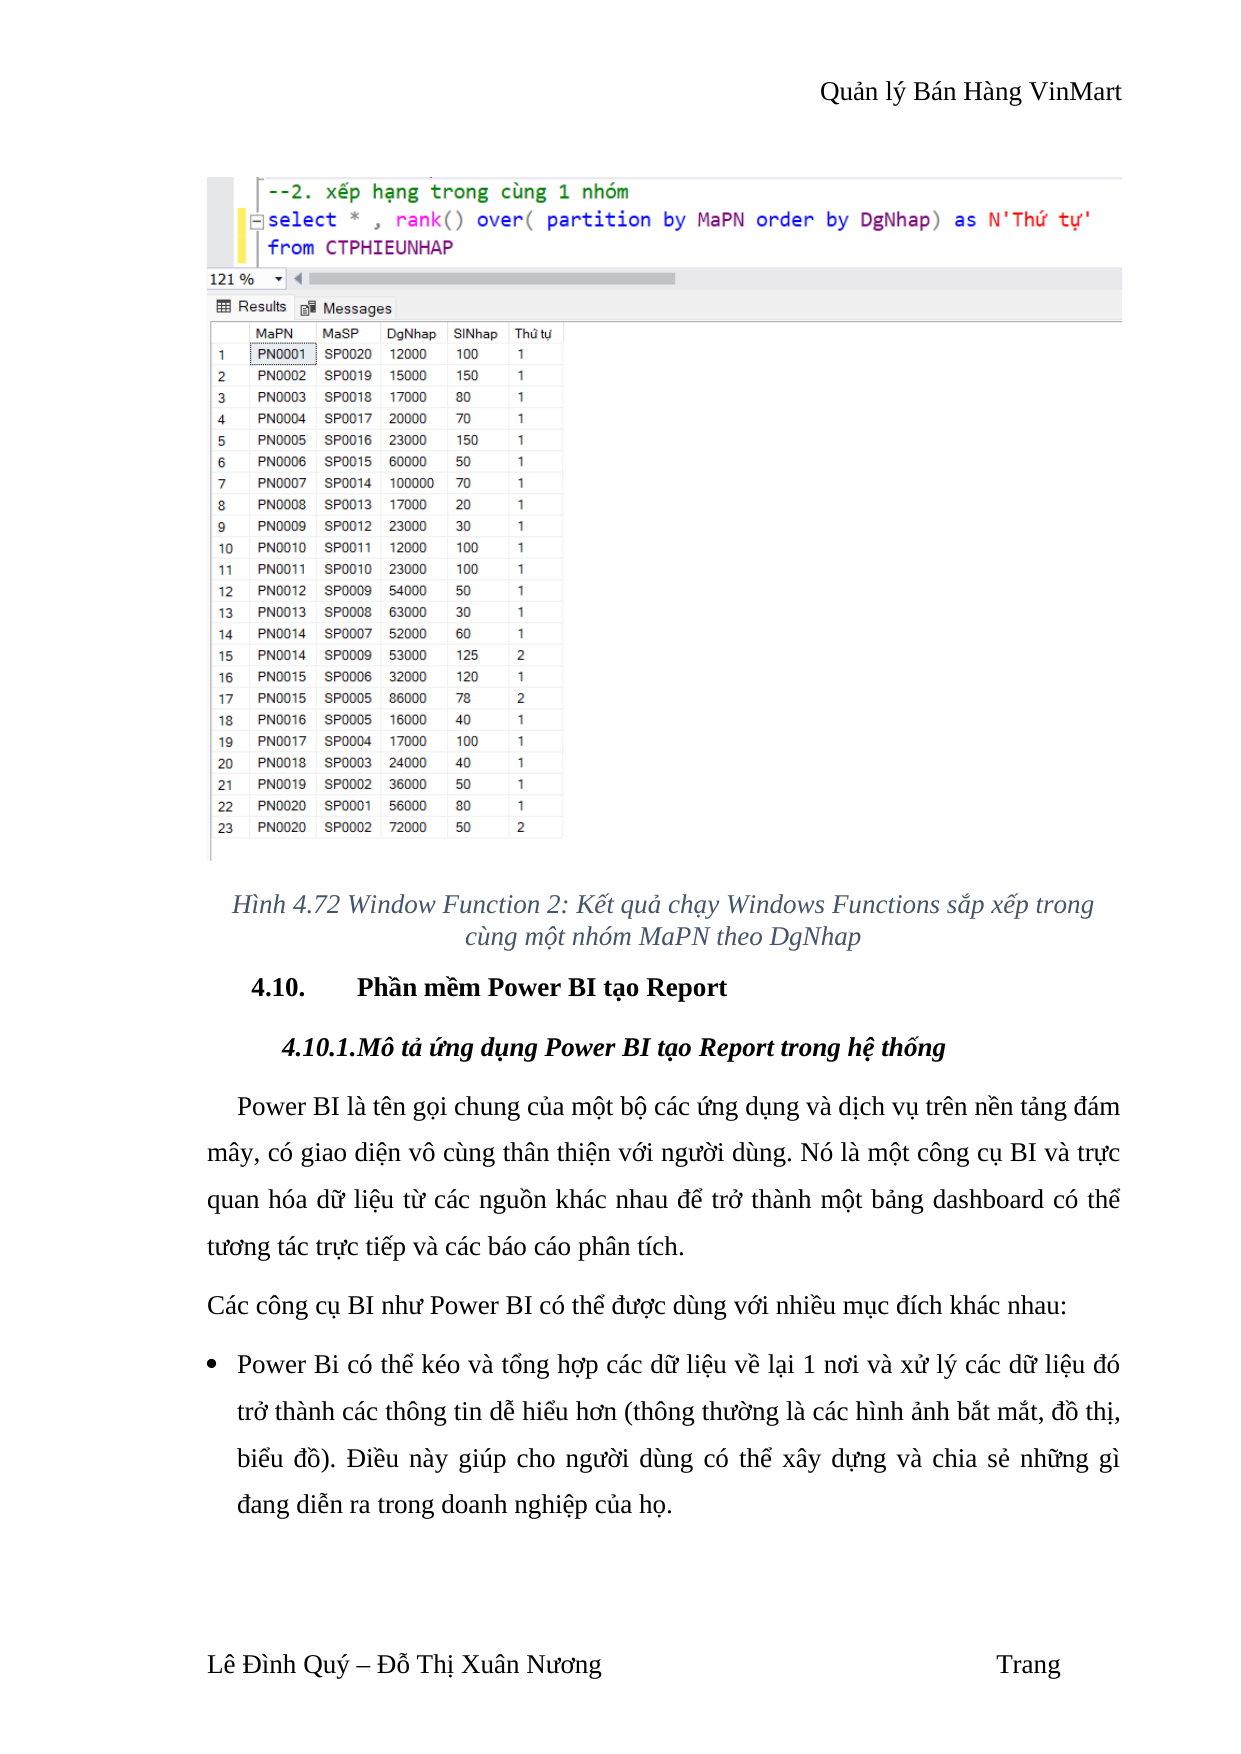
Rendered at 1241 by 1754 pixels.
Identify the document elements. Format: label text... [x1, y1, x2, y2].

text Power BI là tên gọi chung của một bộ các ứng dụng và dịch vụ trên nền tảng đám mây, có giao diện vô cùng thân thiện với người dùng. Nó là một công cụ BI và trực quan hóa dữ liệu từ các nguồn khác nhau để trở thành một bảng dashboard có thể tương tác trực tiếp và các báo cáo phân tích. [207, 1090, 1122, 1261]
picture [206, 177, 1123, 861]
text Các công cụ BI như Power BI có thể được dùng với nhiều mục đích khác nhau: [207, 1289, 1122, 1320]
list Power Bi có thể kéo và tổng hợp các dữ liệu về lại 1 nơi và xử lý các dữ liệu đó trở thành các thông tin dễ hiểu hơn (thông thường là các hình ảnh bắt mắt, đồ thị, biểu đồ). Điều này giúp cho người dùng có thể xây dựng và chia sẻ những gì đang diễn ra trong doanh nghiệp của họ. [207, 1348, 1122, 1519]
subtitle Mô tả ứng dụng Power BI tạo Report trong hệ thống [282, 1031, 1122, 1062]
subtitle Phần mềm Power BI tạo Report [251, 972, 1122, 1003]
